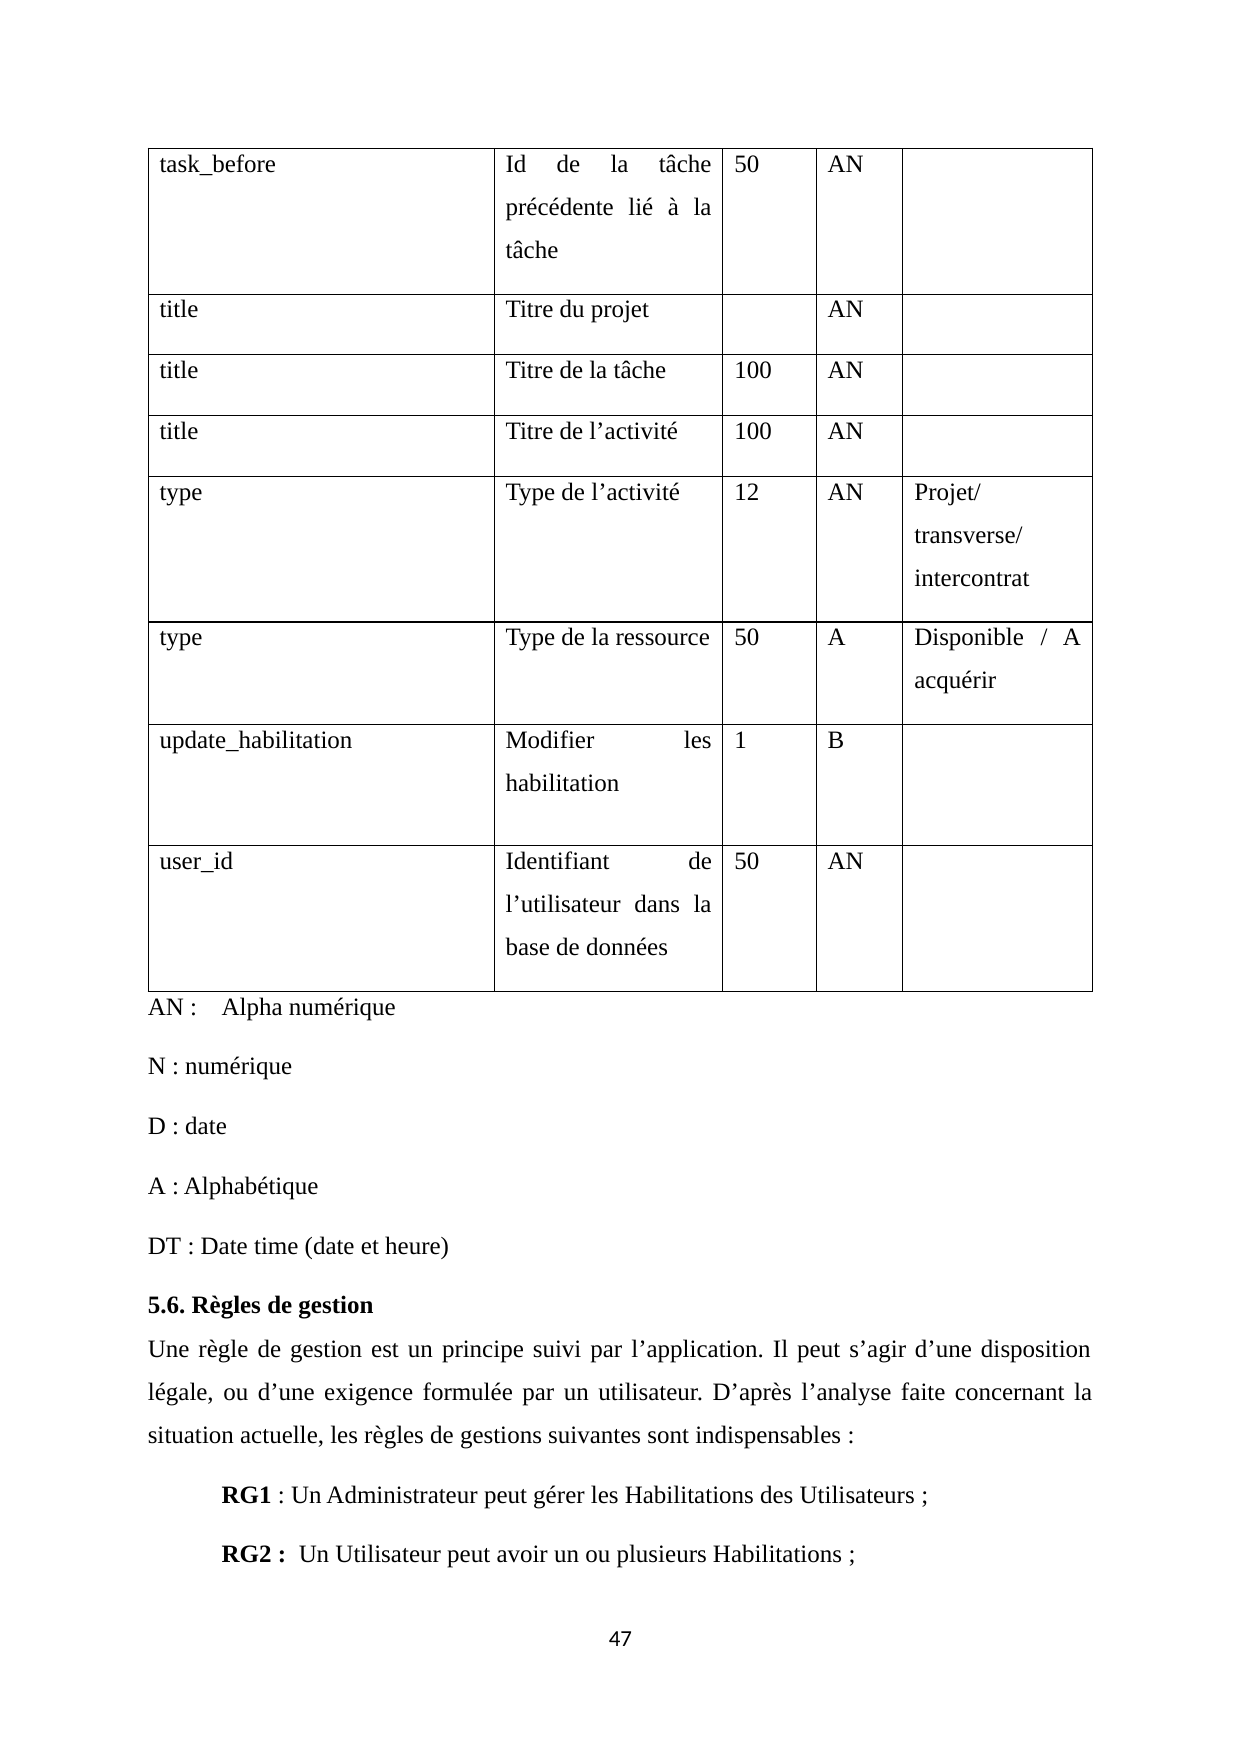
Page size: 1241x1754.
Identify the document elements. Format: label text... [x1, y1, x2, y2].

table_cell B [817, 725, 902, 845]
table_cell [903, 416, 1092, 476]
table_cell [903, 725, 1092, 845]
text N : numérique [148, 1051, 1093, 1080]
table_cell user_id [149, 846, 494, 991]
table_cell type [149, 623, 494, 724]
table_cell 100 [723, 355, 816, 415]
text RG2 : Un Utilisateur peut avoir un ou plusieurs Habilitations ; [148, 1539, 1093, 1568]
text Une règle de gestion est un principe suivi par l’application. Il peut s’agir d’une disposition légale, ou d’une exigence formulée par un utilisateur. D’après l’analyse faite concernant la situation actuelle, les règles de gestions suivantes sont indispensables : [148, 1334, 1093, 1449]
table_cell 50 [723, 149, 816, 293]
table_cell Titre de la tâche [495, 355, 722, 415]
table_cell Projet/ transverse/ intercontrat [903, 477, 1092, 621]
table_cell Type de l’activité [495, 477, 722, 621]
table_cell A [817, 623, 902, 724]
table_cell [903, 846, 1092, 991]
table_cell AN [817, 149, 902, 293]
text D : date [148, 1111, 1093, 1140]
table_cell Identifiant de l’utilisateur dans la base de données [495, 846, 722, 991]
text A : Alphabétique [148, 1171, 1093, 1200]
table_cell Modifier les habilitation [495, 725, 722, 845]
text AN : Alpha numérique [148, 992, 1093, 1020]
table_cell Type de la ressource [495, 623, 722, 724]
table_cell 50 [723, 846, 816, 991]
table_cell title [149, 355, 494, 415]
table_cell Disponible / A acquérir [903, 623, 1092, 724]
table_cell [903, 295, 1092, 354]
table_cell 12 [723, 477, 816, 621]
table_cell 1 [723, 725, 816, 845]
table_cell Titre de l’activité [495, 416, 722, 476]
table_cell task_before [149, 149, 494, 293]
table_cell type [149, 477, 494, 621]
table_cell AN [817, 477, 902, 621]
table_cell [903, 149, 1092, 293]
table_cell Id de la tâche précédente lié à la tâche [495, 149, 722, 293]
table_cell AN [817, 416, 902, 476]
table_cell [723, 295, 816, 354]
table_cell [903, 355, 1092, 415]
table_cell AN [817, 846, 902, 991]
table_cell Titre du projet [495, 295, 722, 354]
table_cell 100 [723, 416, 816, 476]
table_cell update_habilitation [149, 725, 494, 845]
text DT : Date time (date et heure) [148, 1231, 1093, 1259]
table_cell 50 [723, 623, 816, 724]
text RG1 : Un Administrateur peut gérer les Habilitations des Utilisateurs ; [148, 1480, 1093, 1508]
subtitle 5.6. Règles de gestion [148, 1291, 1093, 1319]
table_cell title [149, 416, 494, 476]
table_cell title [149, 295, 494, 354]
table_cell AN [817, 295, 902, 354]
table_cell AN [817, 355, 902, 415]
